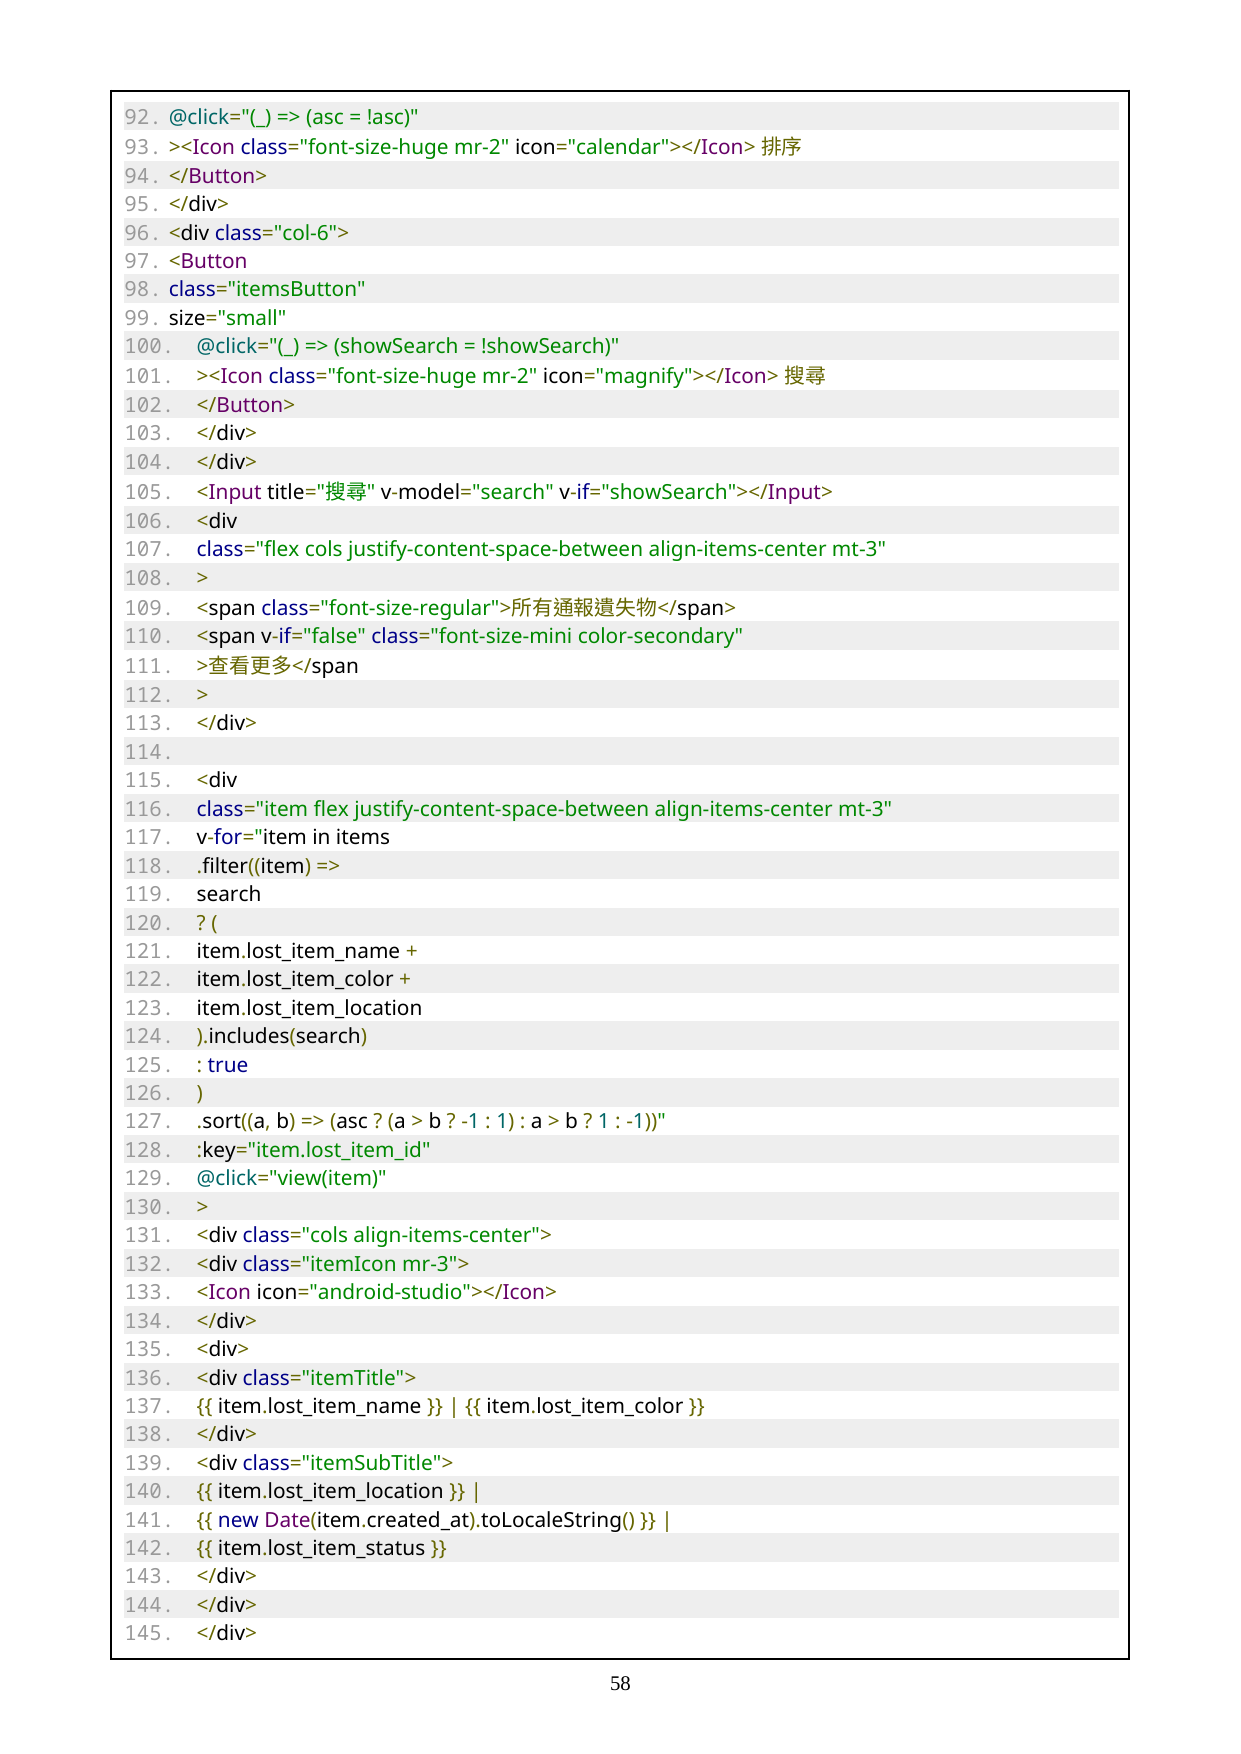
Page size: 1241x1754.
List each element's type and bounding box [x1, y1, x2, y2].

table_cell [112, 92, 1128, 1657]
